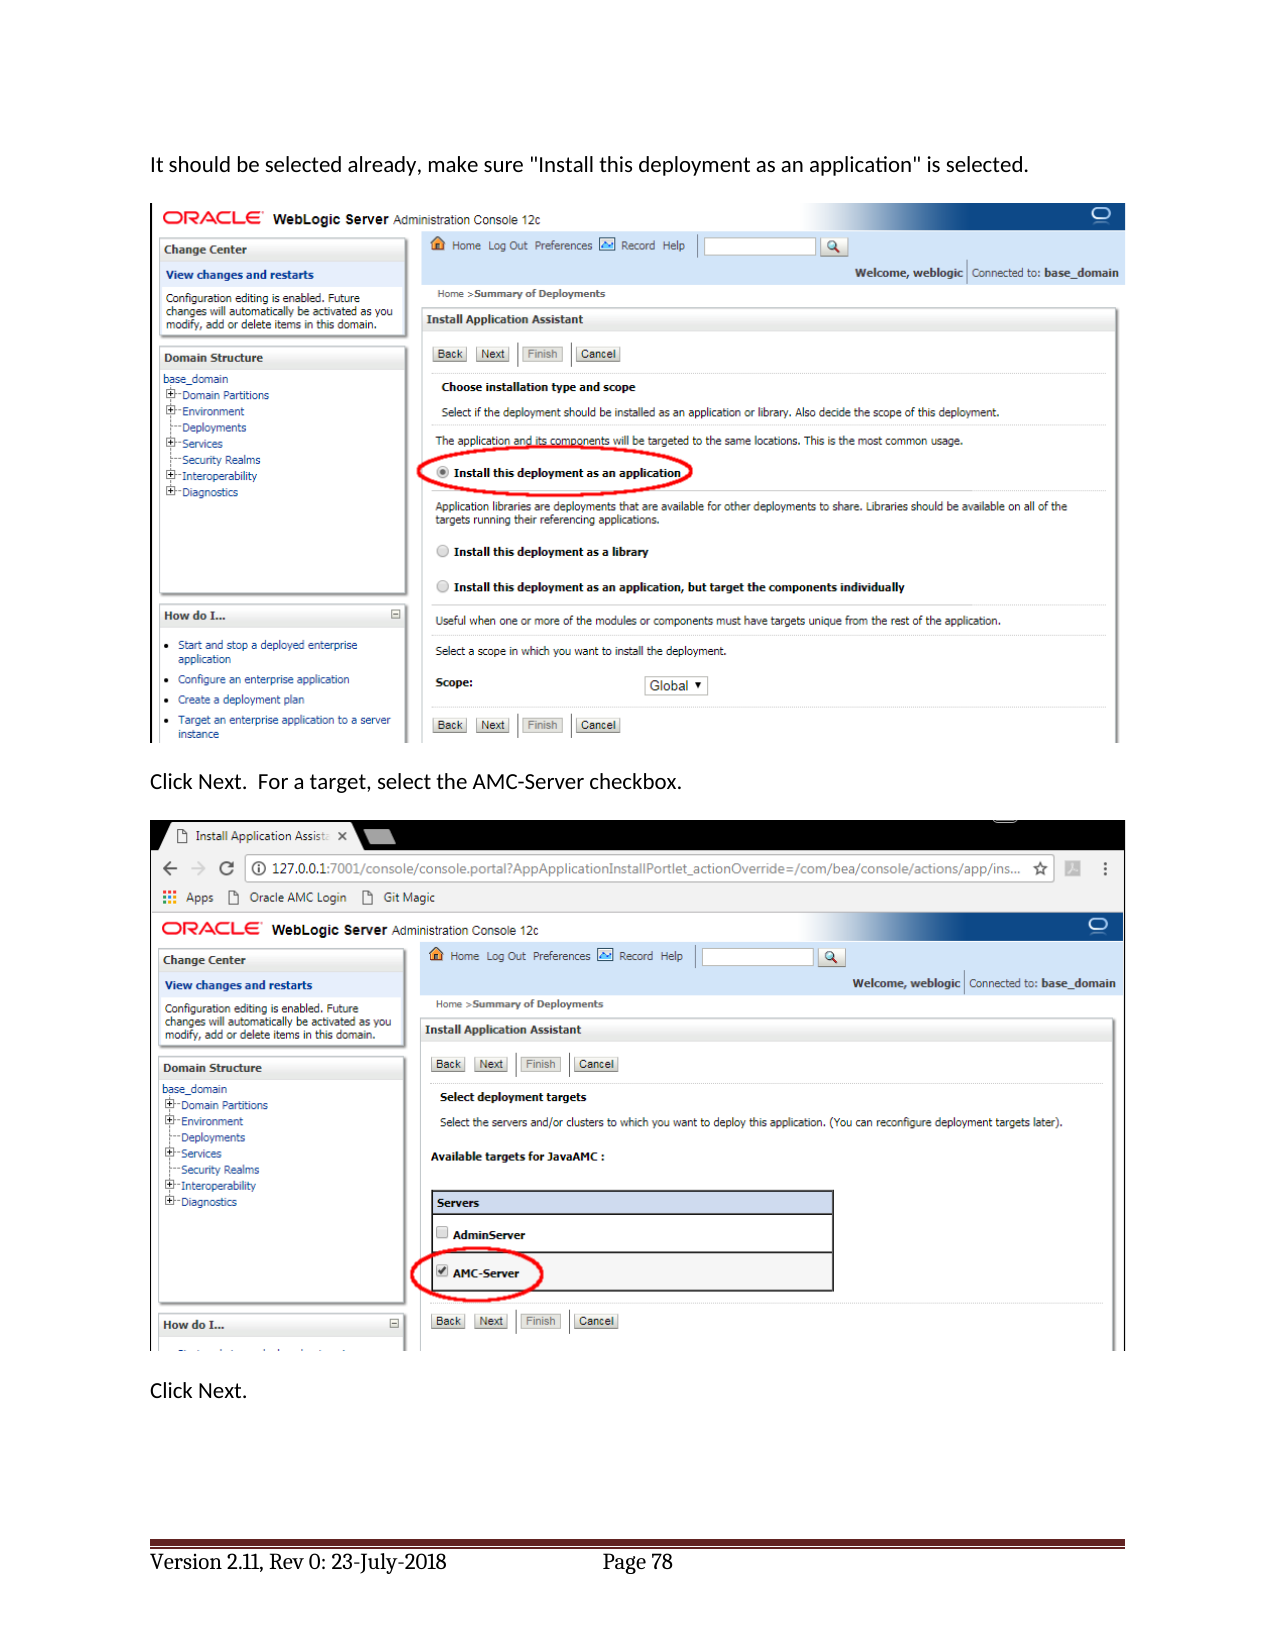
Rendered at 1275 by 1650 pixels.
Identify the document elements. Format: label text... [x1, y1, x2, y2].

text It should be selected already, make sure "Install this deployment as an application" is selected. [150, 150, 1125, 178]
picture [150, 203, 1125, 743]
text Click Next. For a target, select the AMC-Server checkbox. [150, 767, 1125, 795]
text Click Next. [150, 1376, 1125, 1404]
picture [150, 820, 1125, 1351]
